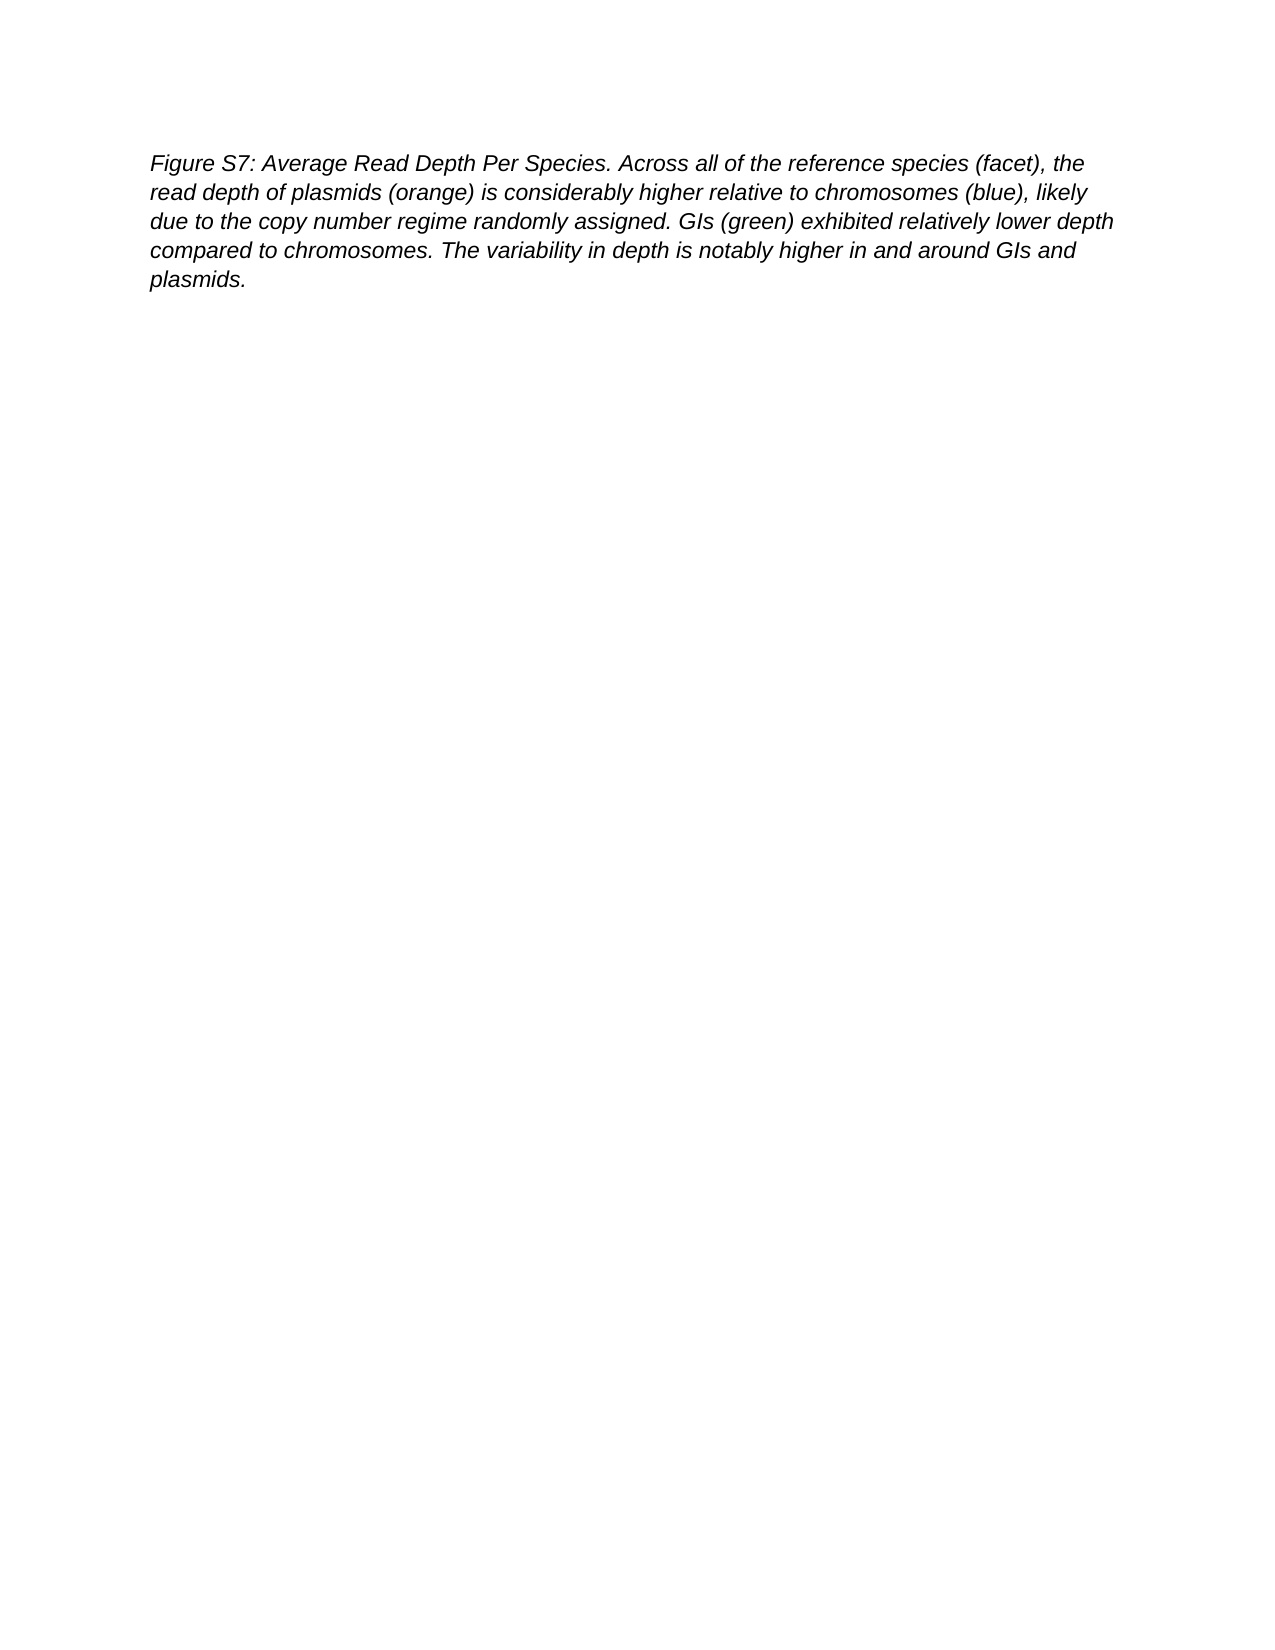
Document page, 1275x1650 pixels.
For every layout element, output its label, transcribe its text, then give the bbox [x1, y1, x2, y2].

text Figure S7: Average Read Depth Per Species. Across all of the reference species (facet), the read depth of plasmids (orange) is considerably higher relative to chromosomes (blue), likely due to the copy number regime randomly assigned. GIs (green) exhibited relatively lower depth compared to chromosomes. The variability in depth is notably higher in and around GIs and plasmids. [150, 150, 1125, 292]
